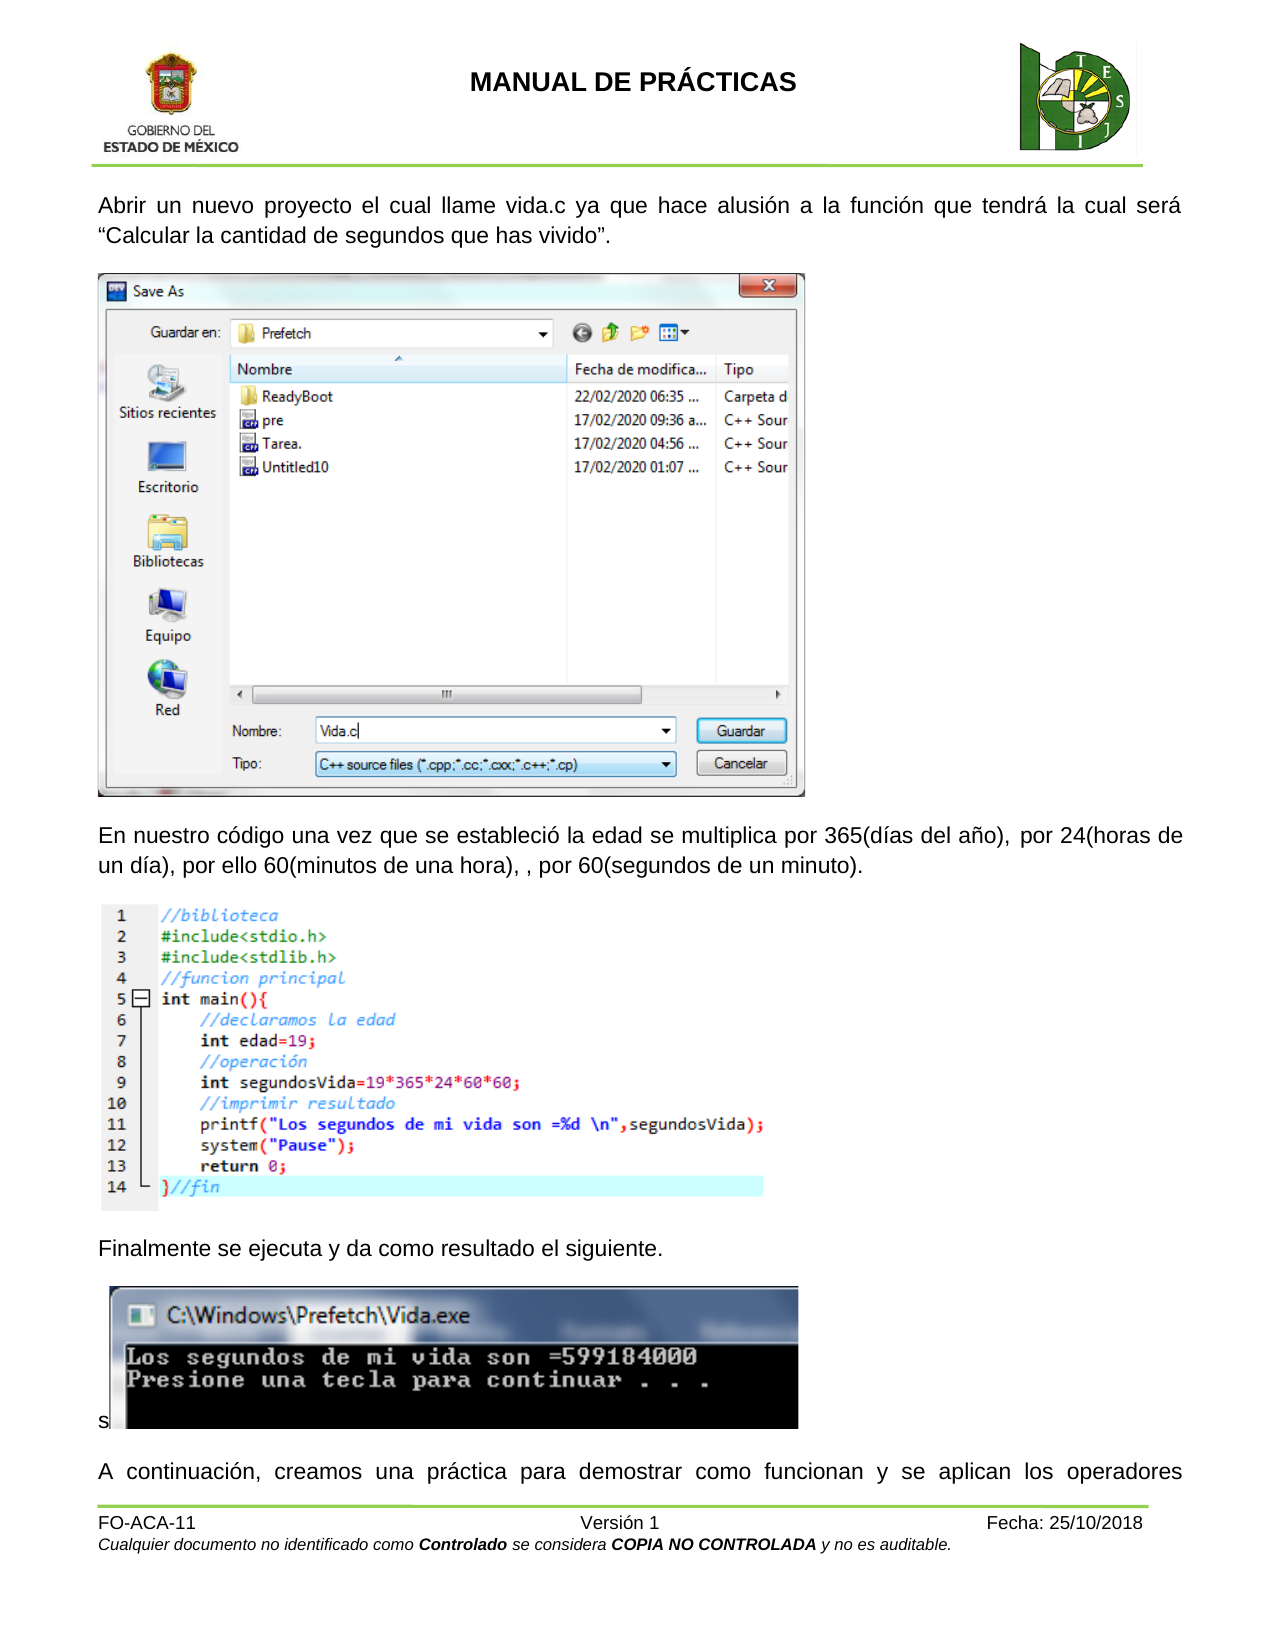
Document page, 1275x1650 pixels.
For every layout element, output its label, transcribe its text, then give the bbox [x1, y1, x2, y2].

picture [97, 273, 805, 797]
text Abrir un nuevo proyecto el cual llame vida.c ya que hace alusión a la función que tendrá la cual será “Calcular la cantidad de segundos que has vivido”. [98, 192, 1183, 248]
picture [95, 42, 241, 161]
picture [97, 903, 764, 1211]
picture [1018, 41, 1137, 157]
picture [109, 1286, 799, 1429]
text En nuestro código una vez que se estableció la edad se multiplica por 365(días del año), por 24(horas de un día), por ello 60(minutos de una hora), , por 60(segundos de un minuto). [98, 822, 1183, 879]
text Finalmente se ejecuta y da como resultado el siguiente. [98, 1235, 1183, 1262]
